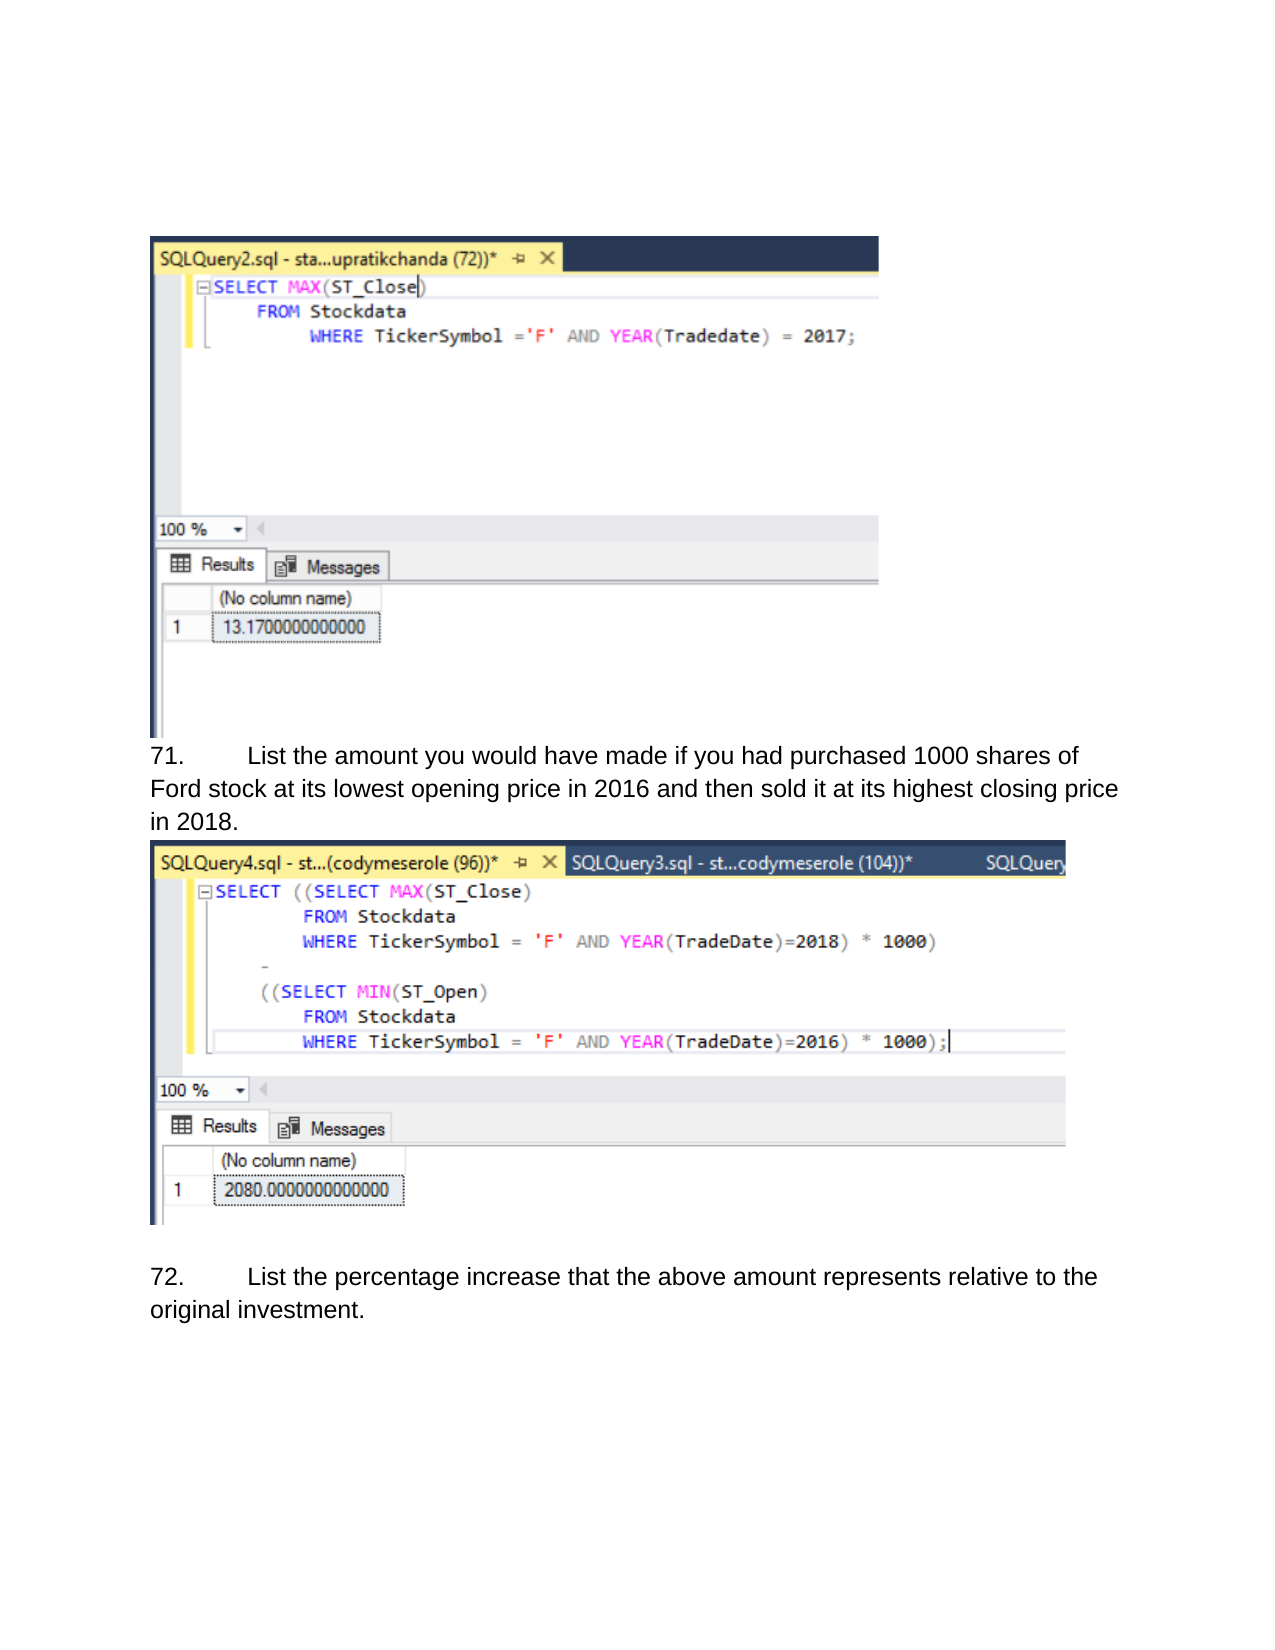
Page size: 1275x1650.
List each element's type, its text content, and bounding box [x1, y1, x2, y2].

text 72. List the percentage increase that the above amount represents relative to the original investment. [150, 1262, 1125, 1324]
picture [150, 236, 879, 738]
picture [150, 840, 1066, 1225]
text 71. List the amount you would have made if you had purchased 1000 shares of Ford stock at its lowest opening price in 2016 and then sold it at its highest closing price in 2018. [150, 741, 1125, 836]
